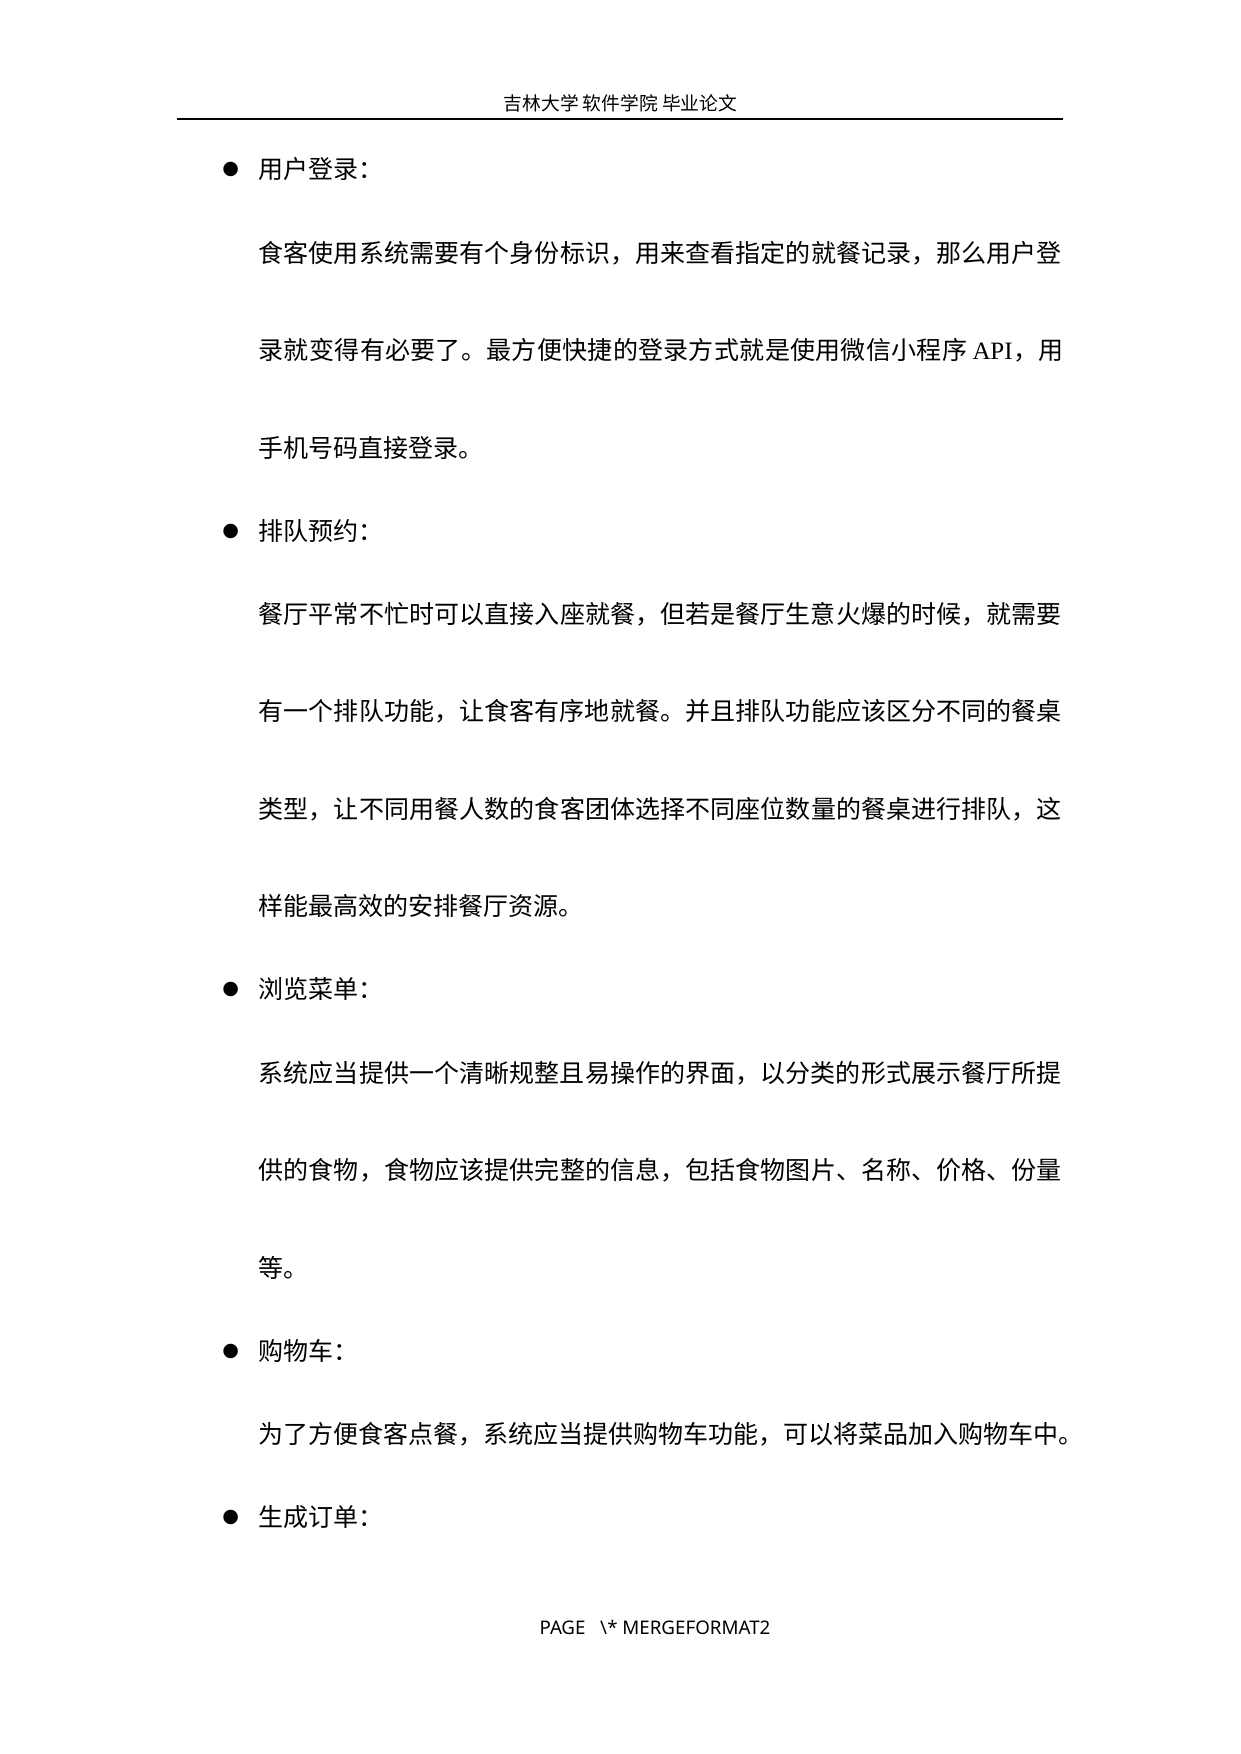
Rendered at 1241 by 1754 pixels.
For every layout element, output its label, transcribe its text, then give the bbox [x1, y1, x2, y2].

list 系统应当提供一个清晰规整且易操作的界面，以分类的形式展示餐厅所提供的食物，食物应该提供完整的信息，包括食物图片、名称、价格、份量等。 [258, 1039, 1063, 1299]
list 购物车： [221, 1317, 1063, 1382]
list 排队预约： [221, 497, 1063, 562]
list 食客使用系统需要有个身份标识，用来查看指定的就餐记录，那么用户登录就变得有必要了。最方便快捷的登录方式就是使用微信小程序API，用手机号码直接登录。 [258, 219, 1063, 479]
list 用户登录： [221, 136, 1063, 201]
list 为了方便食客点餐，系统应当提供购物车功能，可以将菜品加入购物车中。 [258, 1400, 1063, 1465]
list 生成订单： [221, 1483, 1063, 1548]
list 浏览菜单： [221, 956, 1063, 1021]
list 餐厅平常不忙时可以直接入座就餐，但若是餐厅生意火爆的时候，就需要有一个排队功能，让食客有序地就餐。并且排队功能应该区分不同的餐桌类型，让不同用餐人数的食客团体选择不同座位数量的餐桌进行排队，这样能最高效的安排餐厅资源。 [258, 580, 1063, 937]
